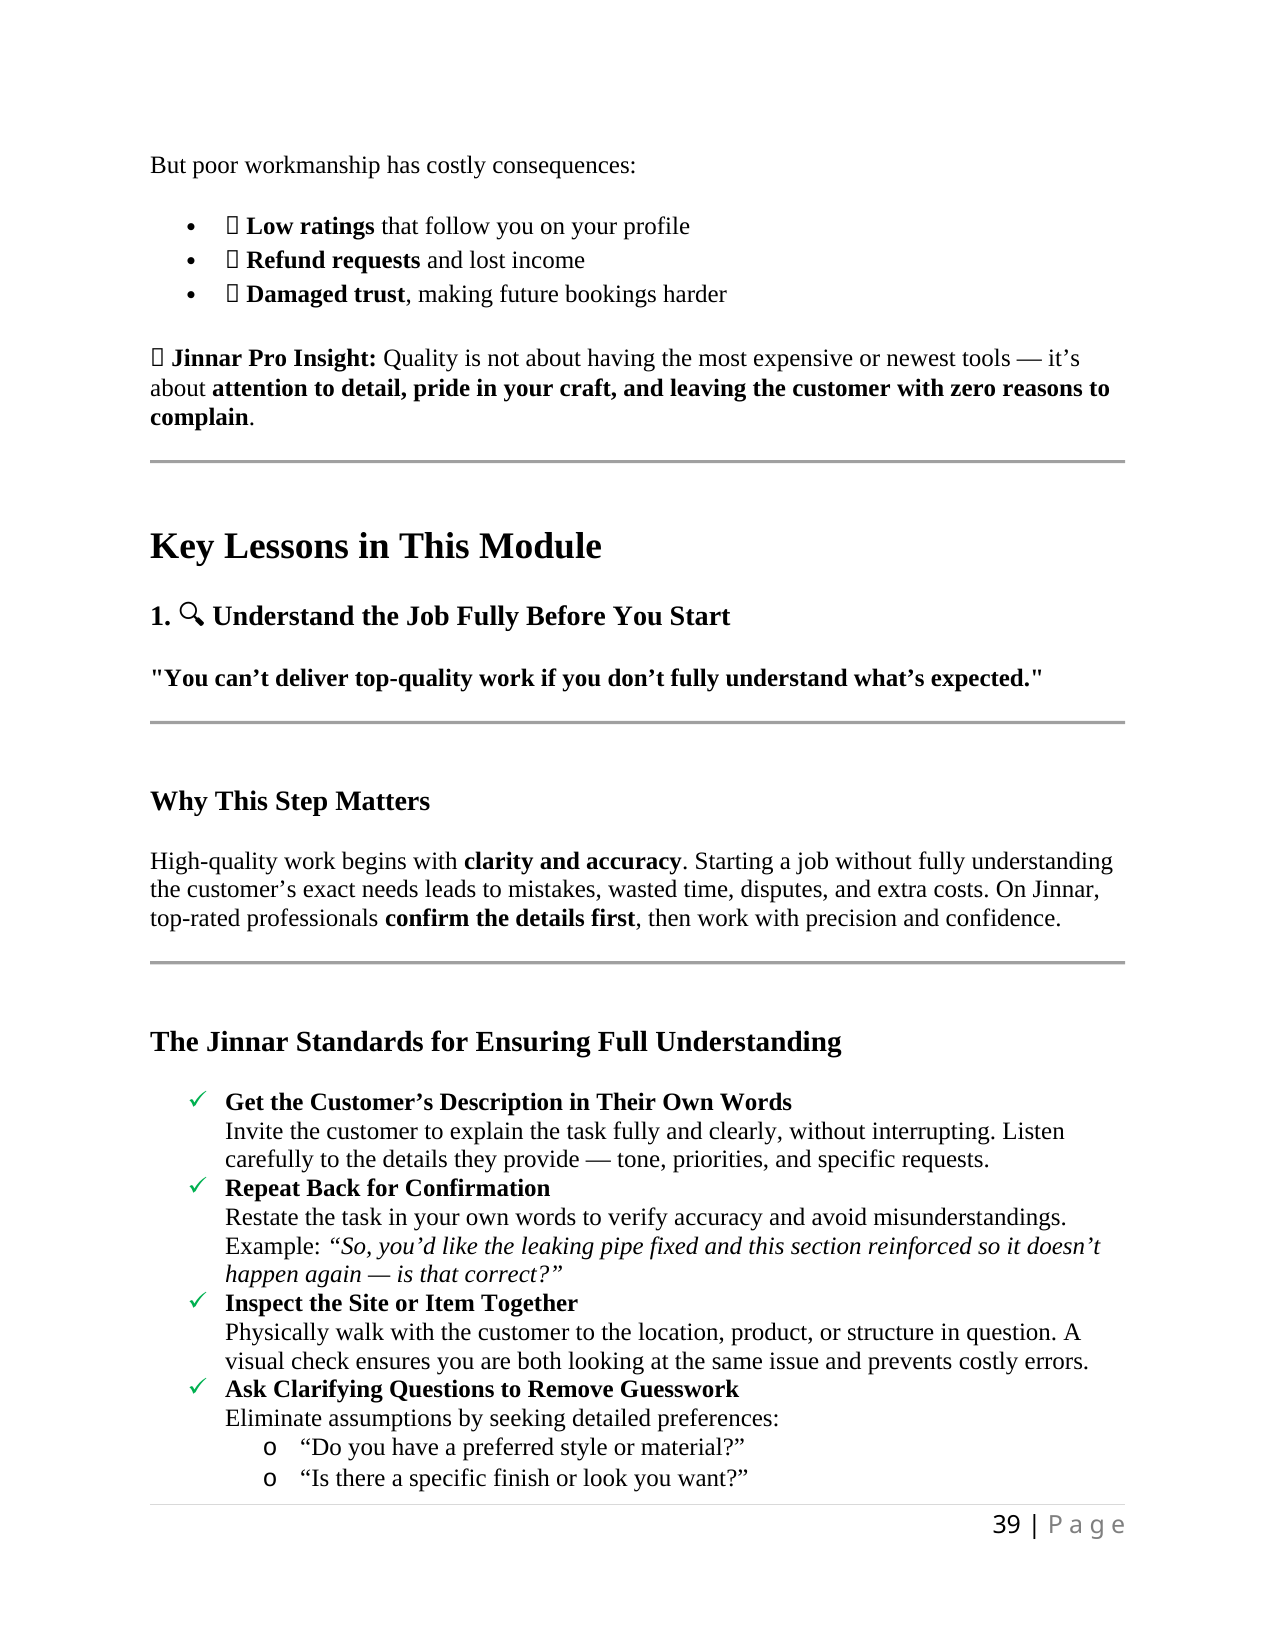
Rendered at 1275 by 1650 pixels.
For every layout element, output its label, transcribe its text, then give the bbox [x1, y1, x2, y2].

text Key Lessons in This Module [150, 523, 1125, 566]
list “Is there a specific finish or look you want?” [262, 1463, 1125, 1494]
text 💡 Jinnar Pro Insight: Quality is not about having the most expensive or newest tools — it’s about attention to detail, pride in your craft, and leaving the customer with zero reasons to complain. [150, 339, 1125, 431]
text "You can’t deliver top-quality work if you don’t fully understand what’s expected." [150, 663, 1125, 692]
text High-quality work begins with clarity and accuracy. Starting a job without fully understanding the customer’s exact needs leads to mistakes, wasted time, disputes, and extra costs. On Jinnar, top-rated professionals confirm the details first, then work with precision and confidence. [150, 846, 1125, 932]
list Get the Customer’s Description in Their Own Words Invite the customer to explain the task fully and clearly, without interrupting. Listen carefully to the details they provide — tone, priorities, and specific requests. [187, 1087, 1125, 1173]
list ❌ Refund requests and lost income [187, 242, 1125, 276]
list ❌ Low ratings that follow you on your profile [187, 208, 1125, 242]
text The Jinnar Standards for Ensuring Full Understanding [150, 1024, 1125, 1058]
list Ask Clarifying Questions to Remove Guesswork Eliminate assumptions by seeking detailed preferences: [187, 1374, 1125, 1432]
list Repeat Back for Confirmation Restate the task in your own words to verify accuracy and avoid misunderstandings. Example: “So, you’d like the leaking pipe fixed and this section reinforced so it doesn’t happen again — is that correct?” [187, 1173, 1125, 1288]
list Inspect the Site or Item Together Physically walk with the customer to the location, product, or structure in question. A visual check ensures you are both looking at the same issue and prevents costly errors. [187, 1288, 1125, 1374]
list ❌ Damaged trust, making future bookings harder [187, 276, 1125, 310]
text 1. 🔍 Understand the Job Fully Before You Start [150, 596, 1125, 634]
list “Do you have a preferred style or material?” [262, 1432, 1125, 1463]
text But poor workmanship has costly consequences: [150, 150, 1125, 179]
text Why This Step Matters [150, 784, 1125, 817]
